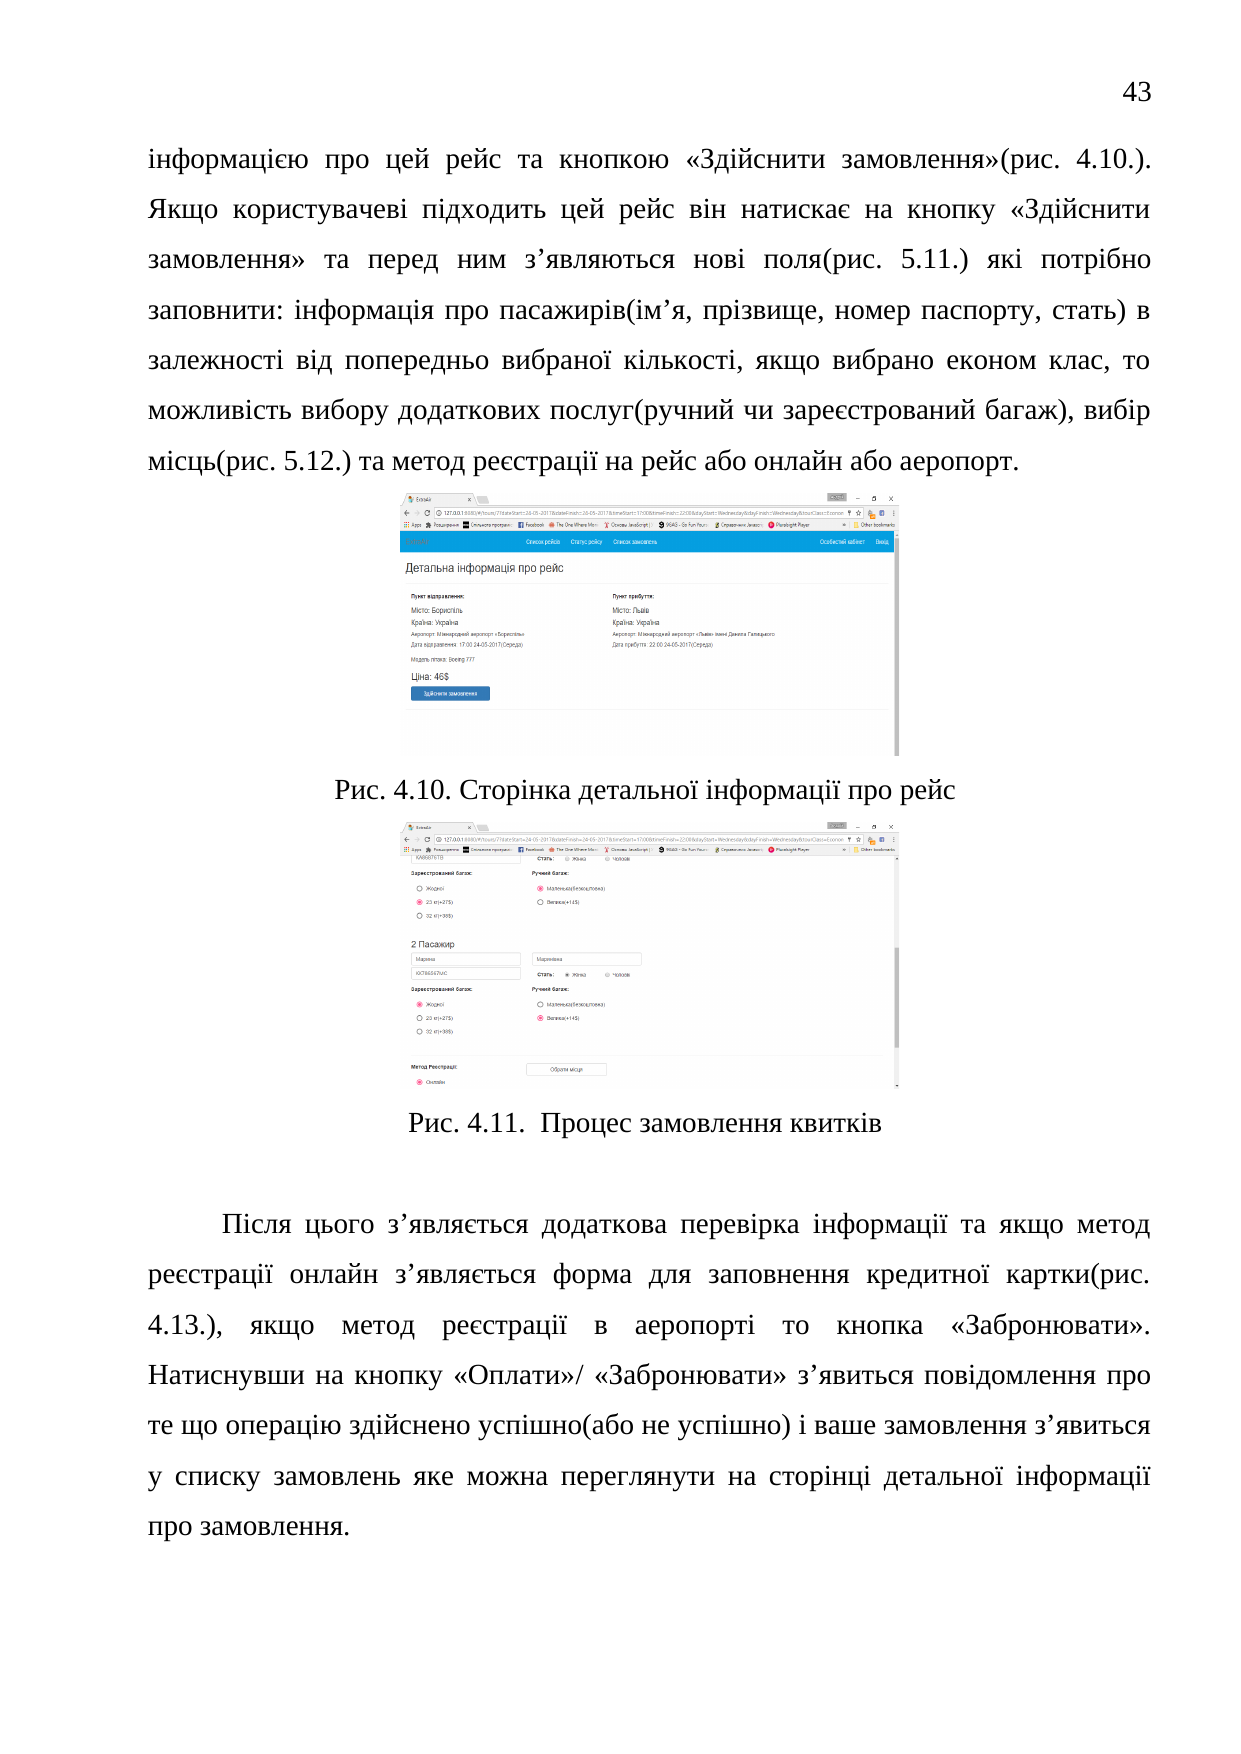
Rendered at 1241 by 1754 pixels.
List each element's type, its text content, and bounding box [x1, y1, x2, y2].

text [148, 141, 1152, 476]
text Рис. 4.10. Сторінка детальної інформації про рейс [138, 772, 1152, 806]
text Рис. 4.11. Процес замовлення квитків [138, 1106, 1152, 1139]
picture [400, 493, 900, 756]
text Після цього з’являється додаткова перевірка інформації та якщо метод реєстрації онлайн з’являється форма для заповнення кредитної картки(рис. 4.13.), якщо метод реєстрації в аеропорті то кнопка «Забронювати». Натиснувши на кнопку «Оплати»/ «Забронювати» з’явиться повідомлення про те що операцію здійснено успішно(або не успішно) і ваше замовлення з’явиться у списку замовлень яке можна переглянути на сторінці детальної інформації про замовлення. [148, 1206, 1152, 1542]
picture [400, 822, 900, 1089]
